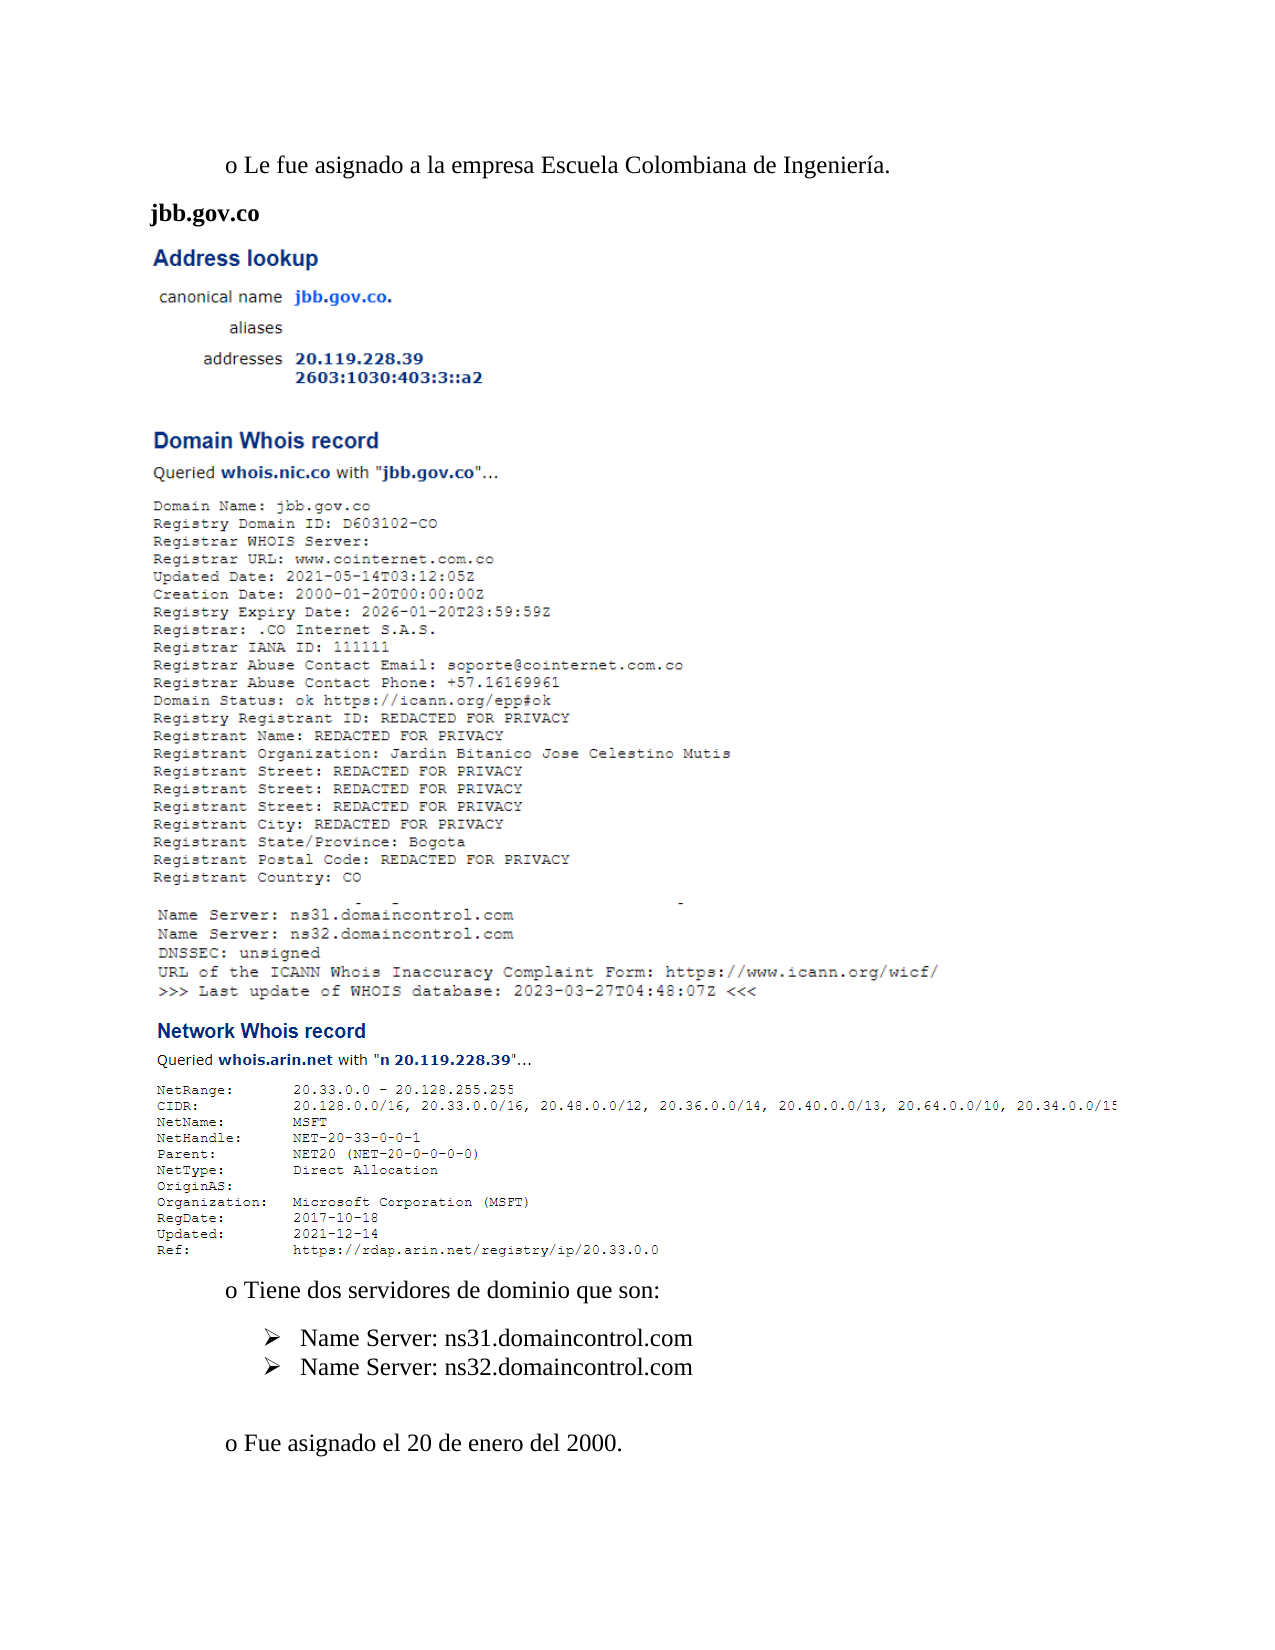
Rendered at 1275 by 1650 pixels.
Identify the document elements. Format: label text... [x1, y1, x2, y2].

list Name Server: ns32.domaincontrol.com [262, 1352, 1125, 1381]
text jbb.gov.co [150, 198, 1125, 226]
text o Fue asignado el 20 de enero del 2000. [225, 1428, 1125, 1457]
text o Le fue asignado a la empresa Escuela Colombiana de Ingeniería. [225, 150, 1125, 179]
text o Tiene dos servidores de dominio que son: [225, 1275, 1125, 1304]
picture [150, 245, 734, 885]
picture [150, 903, 946, 1003]
picture [150, 1021, 1117, 1257]
list Name Server: ns31.domaincontrol.com [262, 1323, 1125, 1352]
